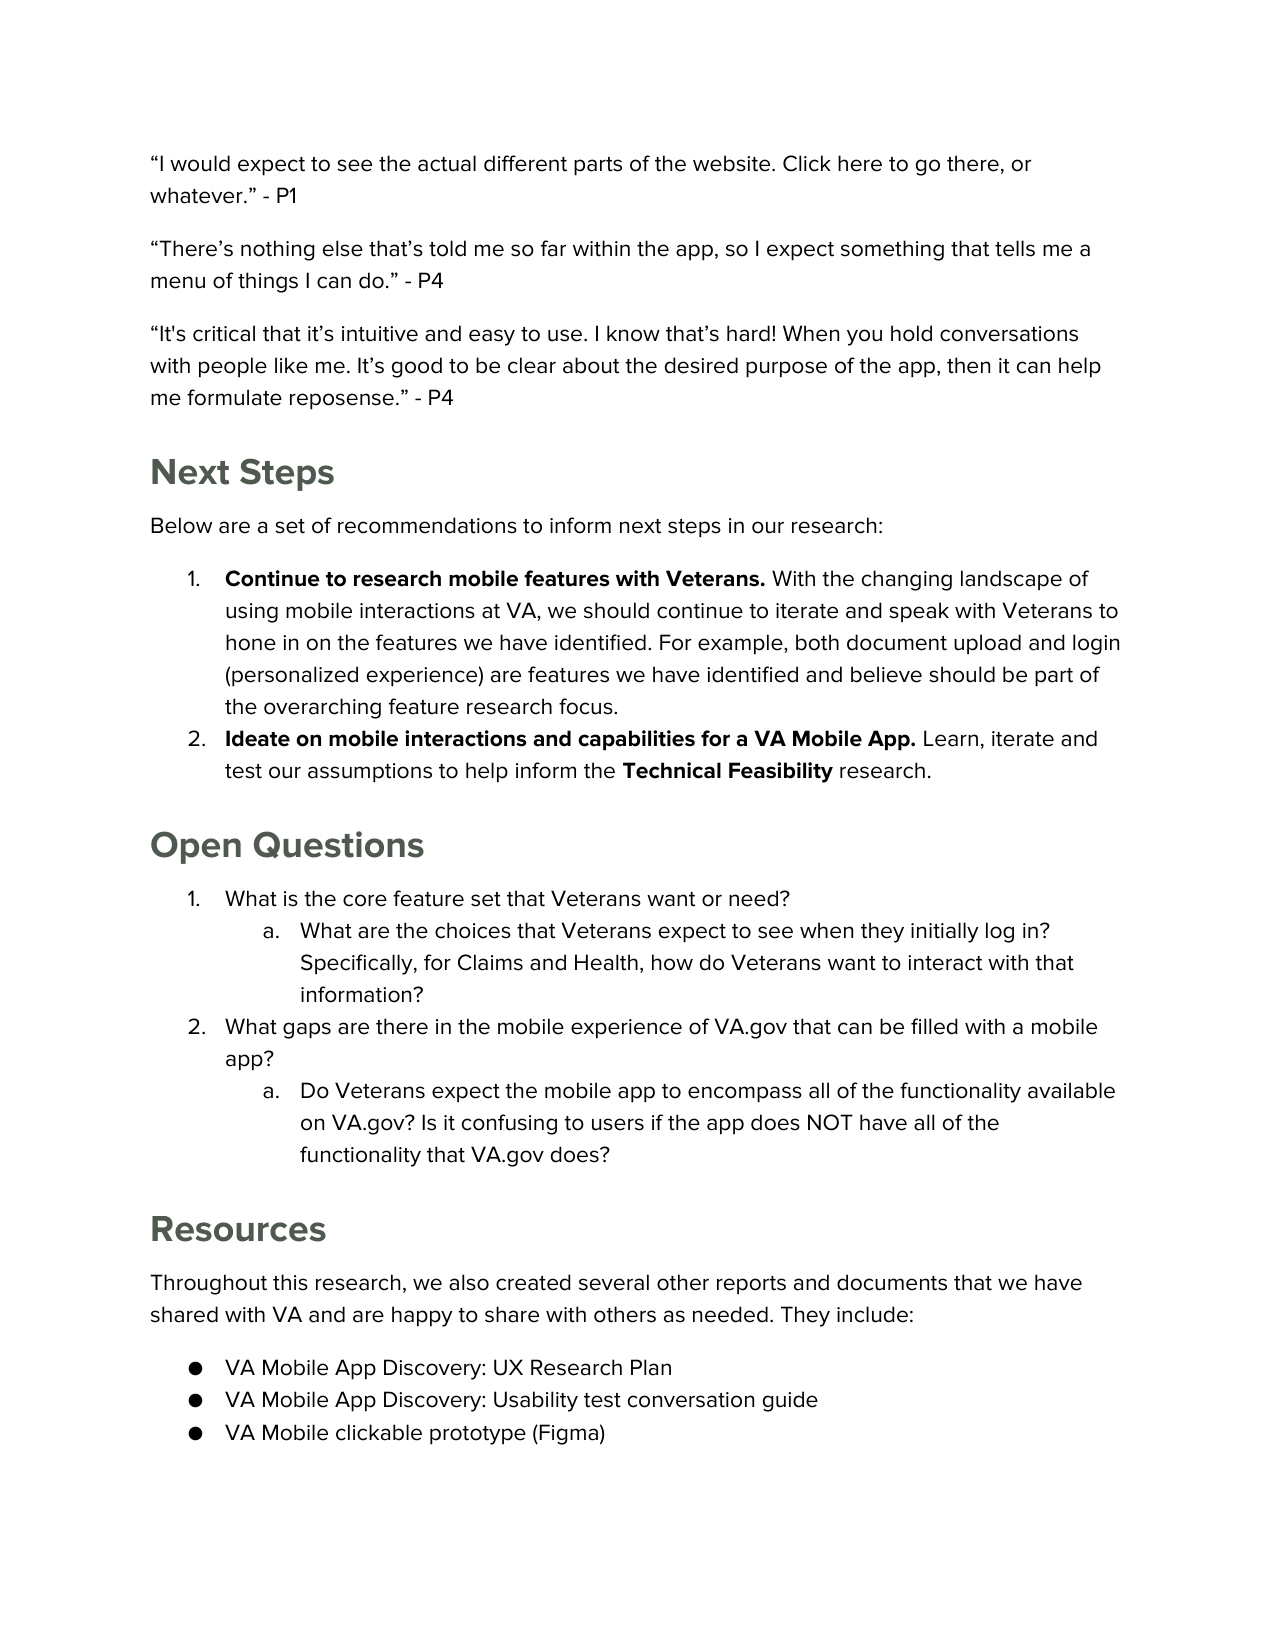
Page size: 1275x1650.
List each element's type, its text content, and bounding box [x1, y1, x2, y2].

subtitle Resources [150, 1207, 1125, 1253]
text Throughout this research, we also created several other reports and documents that we have shared with VA and are happy to share with others as needed. They include: [150, 1270, 1125, 1330]
subtitle Next Steps [150, 449, 1125, 495]
list Do Veterans expect the mobile app to encompass all of the functionality available on VA.gov? Is it confusing to users if the app does NOT have all of the functionality that VA.gov does? [262, 1078, 1125, 1170]
list What is the core feature set that Veterans want or need? [187, 885, 1125, 913]
list VA Mobile App Discovery: Usability test conversation guide [187, 1387, 1125, 1415]
list What are the choices that Veterans expect to see when they initially log in? Specifically, for Claims and Health, how do Veterans want to interact with that information? [262, 917, 1125, 1009]
text “There’s nothing else that’s told me so far within the app, so I expect something that tells me a menu of things I can do.” - P4 [150, 235, 1125, 295]
text “It's critical that it’s intuitive and easy to use. I know that’s hard! When you hold conversations with people like me. It’s good to be clear about the desired purpose of the app, then it can help me formulate reposense.” - P4 [150, 320, 1125, 412]
list VA Mobile App Discovery: UX Research Plan [187, 1355, 1125, 1383]
list Continue to research mobile features with Veterans. With the changing landscape of using mobile interactions at VA, we should continue to iterate and speak with Veterans to hone in on the features we have identified. For example, both document upload and login (personalized experience) are features we have identified and believe should be part of the overarching feature research focus. [187, 565, 1125, 721]
text Below are a set of recommendations to inform next steps in our research: [150, 512, 1125, 540]
text “I would expect to see the actual different parts of the website. Click here to go there, or whatever.” - P1 [150, 150, 1125, 210]
list VA Mobile clickable prototype (Figma) [187, 1419, 1125, 1447]
list Ideate on mobile interactions and capabilities for a VA Mobile App. Learn, iterate and test our assumptions to help inform the Technical Feasibility research. [187, 725, 1125, 785]
list What gaps are there in the mobile experience of VA.gov that can be filled with a mobile app? [187, 1013, 1125, 1073]
subtitle Open Questions [150, 823, 1125, 868]
